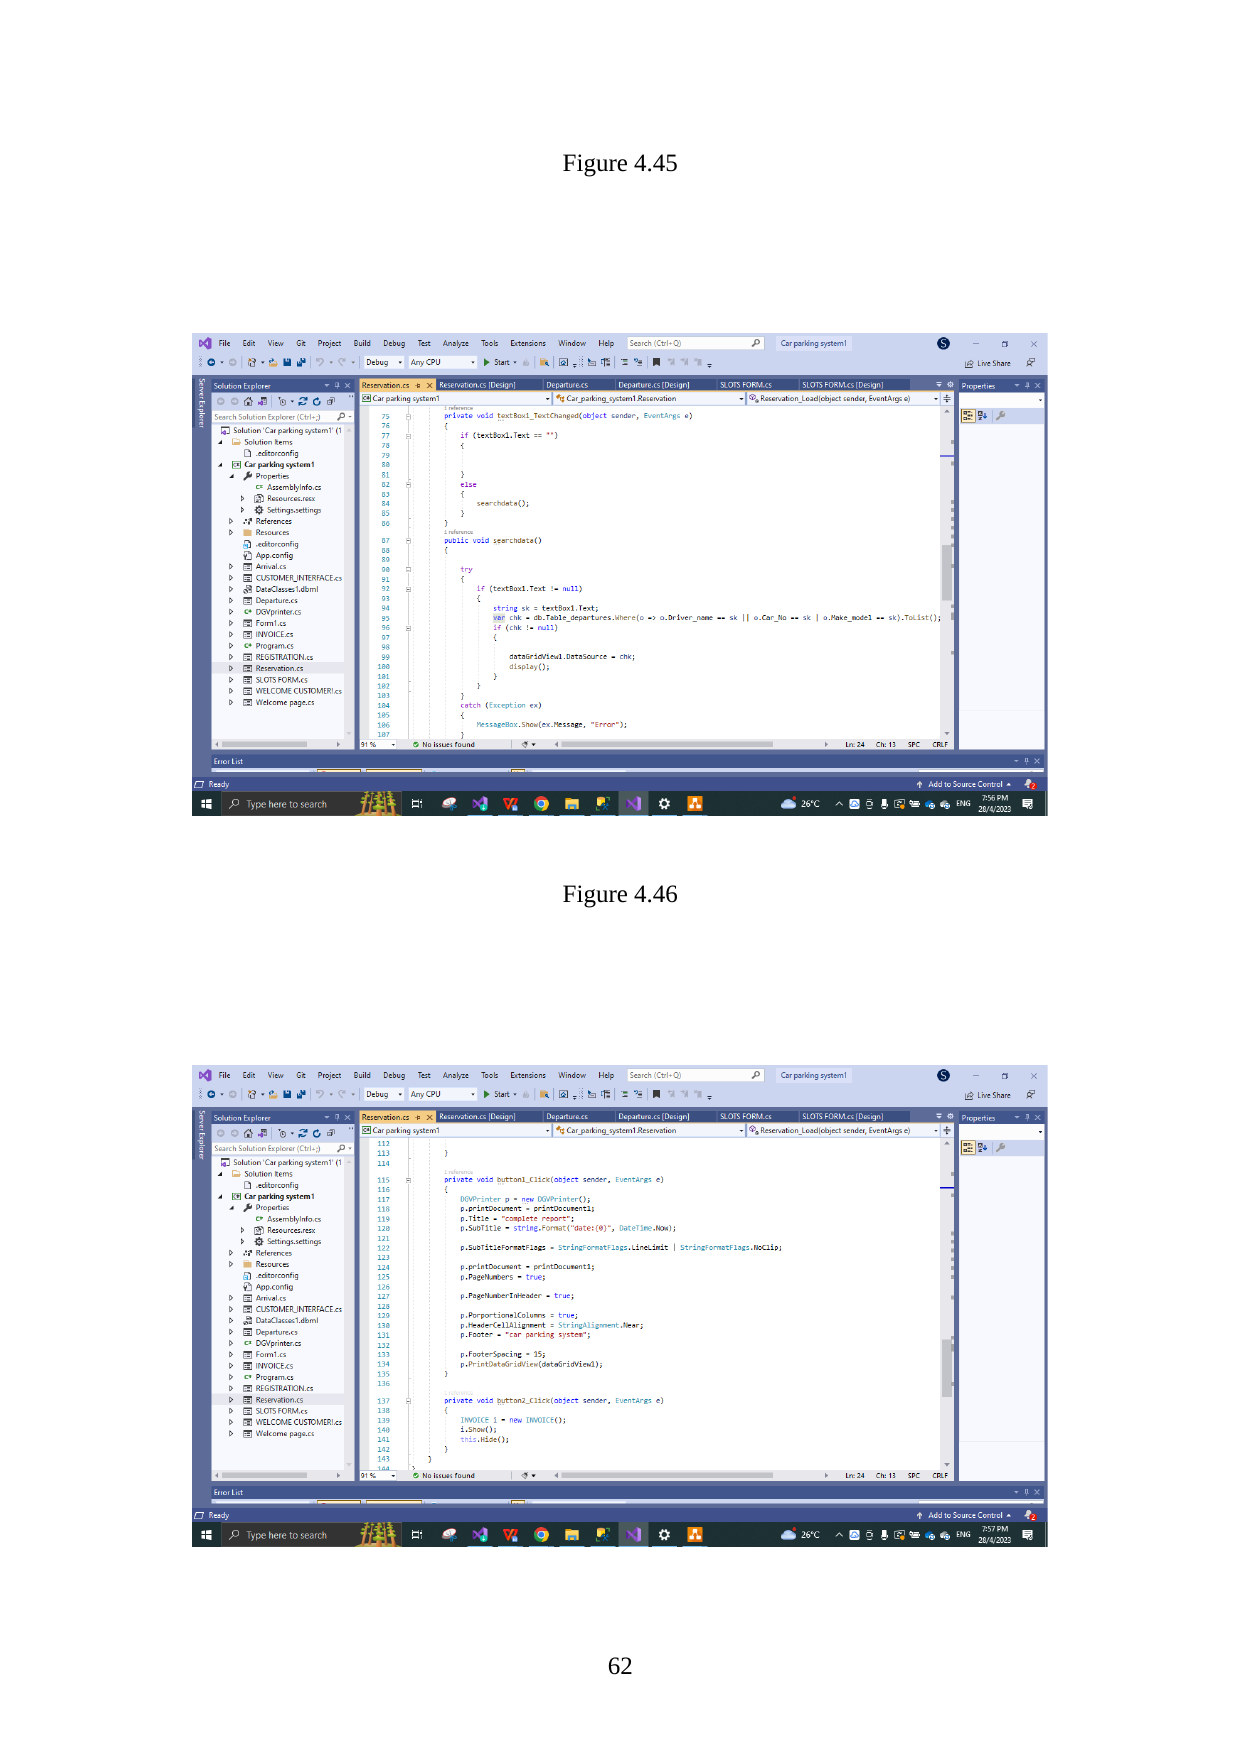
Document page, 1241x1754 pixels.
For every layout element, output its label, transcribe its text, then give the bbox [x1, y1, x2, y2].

list Figure 4.46 [192, 879, 1048, 908]
list Figure 4.45 [192, 148, 1048, 176]
picture [192, 333, 1048, 816]
picture [192, 1065, 1048, 1547]
